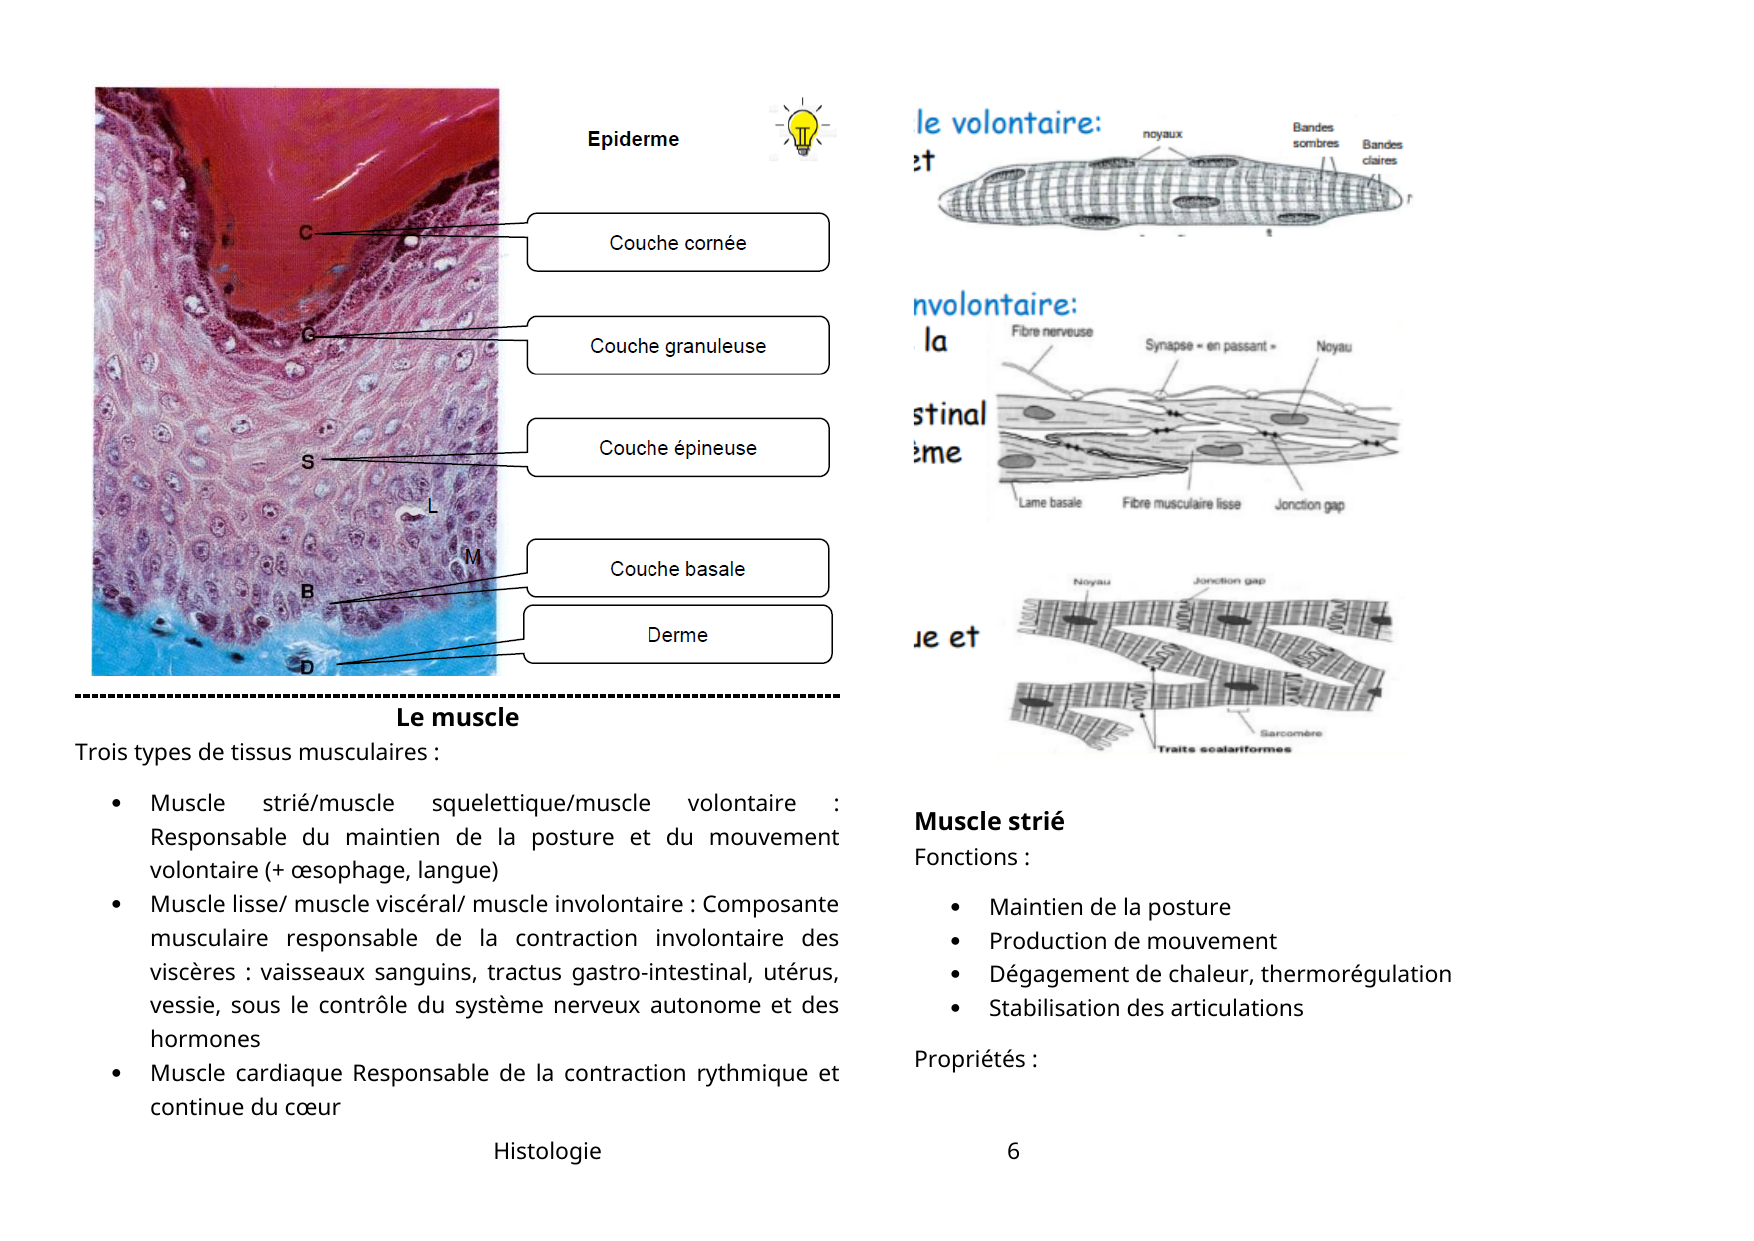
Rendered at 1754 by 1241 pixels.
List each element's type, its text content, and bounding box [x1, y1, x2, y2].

text Propriétés : [914, 1042, 1679, 1074]
list Dégagement de chaleur, thermorégulation [951, 958, 1679, 989]
list Muscle cardiaque Responsable de la contraction rythmique et continue du cœur [112, 1057, 840, 1122]
list Muscle lisse/ muscle viscéral/ muscle involontaire : Composante musculaire responsable de la contraction involontaire des viscères : vaisseaux sanguins, tractus gastro-intestinal, utérus, vessie, sous le contrôle du système nerveux autonome et des hormones [112, 888, 840, 1054]
subtitle Muscle strié [914, 804, 1679, 838]
text Trois types de tissus musculaires : [75, 736, 840, 768]
list Muscle strié/muscle squelettique/muscle volontaire : Responsable du maintien de la posture et du mouvement volontaire (+ œsophage, langue) [112, 787, 840, 886]
text Fonctions : [914, 840, 1679, 872]
list Production de mouvement [951, 924, 1679, 956]
picture [75, 75, 840, 676]
list Maintien de la posture [951, 891, 1679, 922]
list Stabilisation des articulations [951, 992, 1679, 1023]
subtitle Le muscle [75, 694, 840, 734]
picture [913, 75, 1468, 785]
